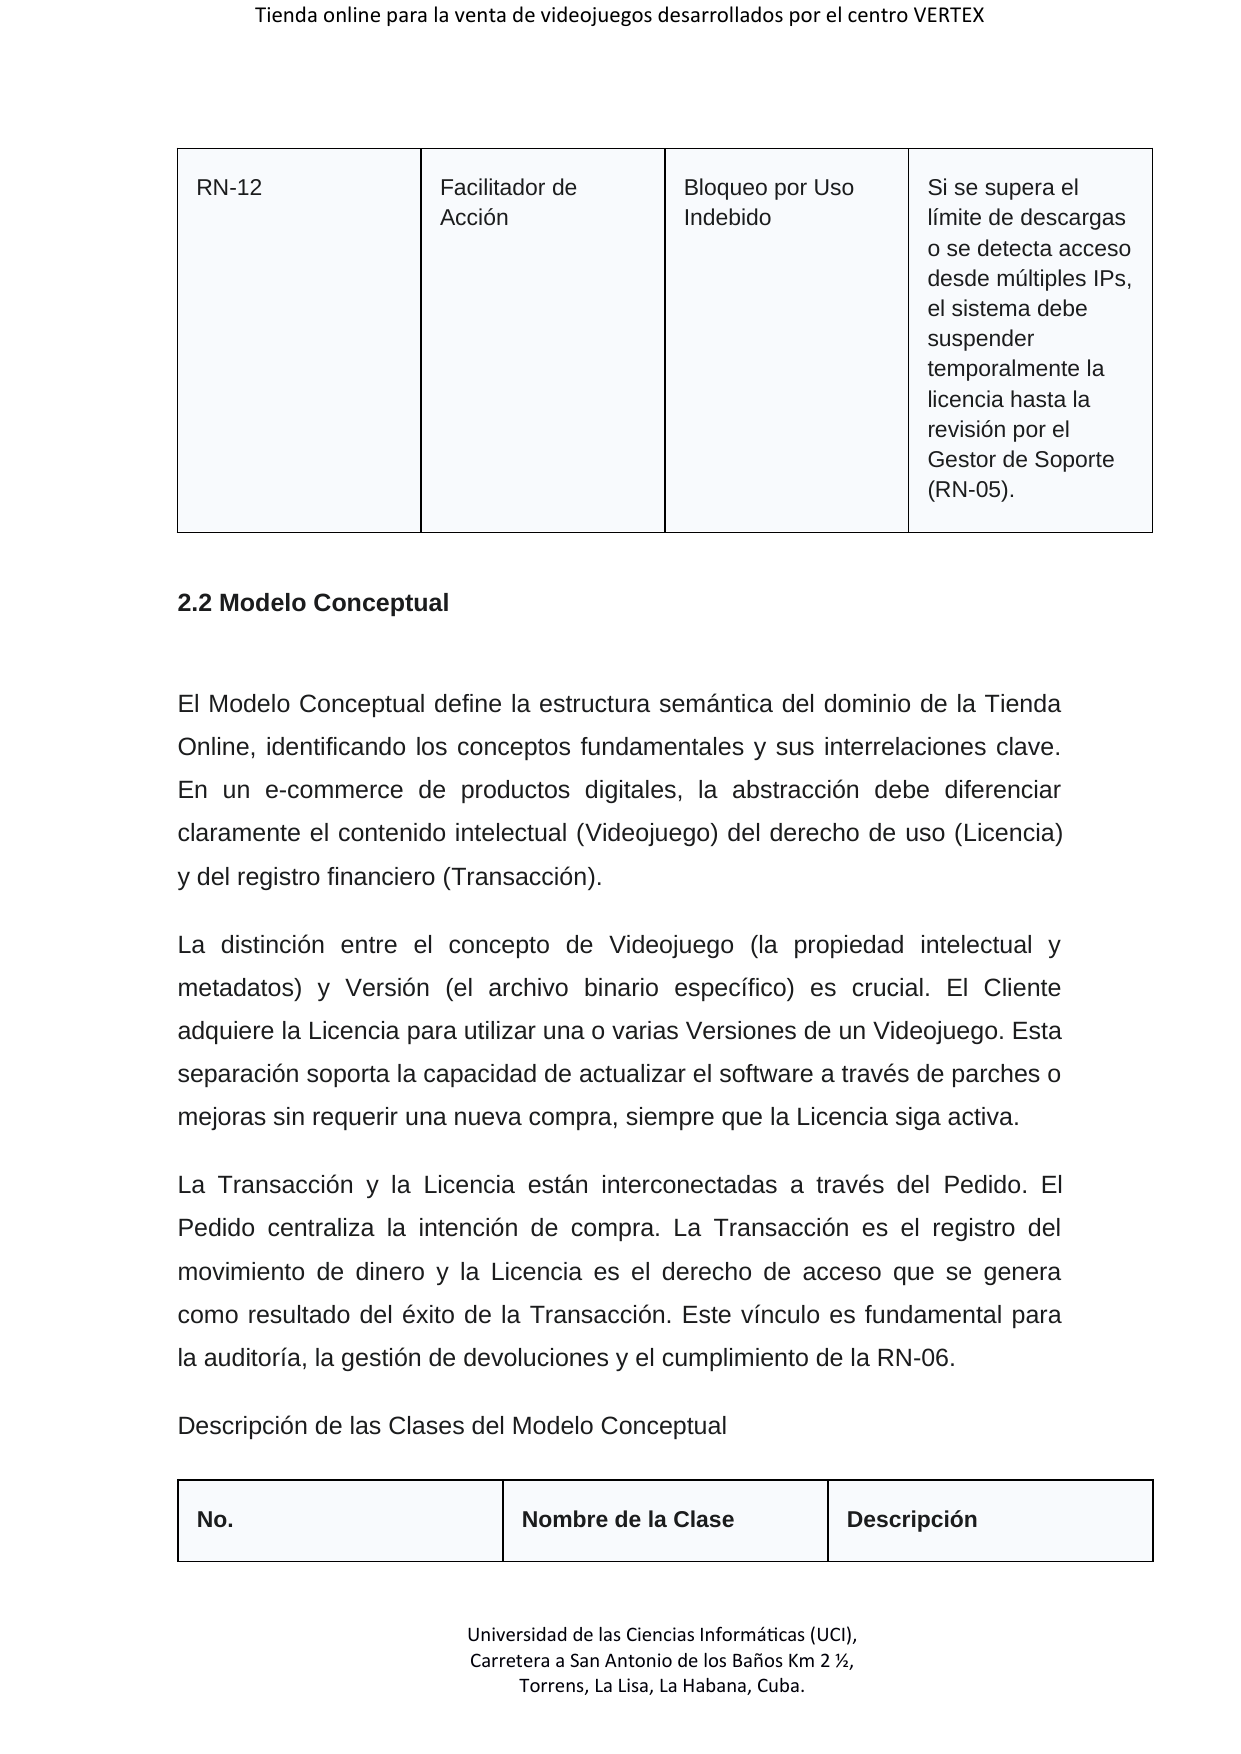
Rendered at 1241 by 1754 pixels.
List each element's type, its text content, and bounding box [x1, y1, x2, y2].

text El Modelo Conceptual define la estructura semántica del dominio de la Tienda Online, identificando los conceptos fundamentales y sus interrelaciones clave. En un e-commerce de productos digitales, la abstracción debe diferenciar claramente el contenido intelectual (Videojuego) del derecho de uso (Licencia) y del registro financiero (Transacción). [177, 689, 1063, 890]
table_cell Bloqueo por Uso Indebido [666, 149, 908, 531]
table_cell Facilitador de Acción [422, 149, 664, 531]
table_header No. [179, 1481, 502, 1561]
text La distinción entre el concepto de Videojuego (la propiedad intelectual y metadatos) y Versión (el archivo binario específico) es crucial. El Cliente adquiere la Licencia para utilizar una o varias Versiones de un Videojuego. Esta separación soporta la capacidad de actualizar el software a través de parches o mejoras sin requerir una nueva compra, siempre que la Licencia siga activa. [177, 929, 1063, 1131]
text Descripción de las Clases del Modelo Conceptual [177, 1411, 1063, 1439]
table_cell RN-12 [178, 149, 420, 531]
table_header Descripción [829, 1481, 1152, 1561]
table_cell Si se supera el límite de descargas o se detecta acceso desde múltiples IPs, el sistema debe suspender temporalmente la licencia hasta la revisión por el Gestor de Soporte (RN-05). [909, 149, 1152, 531]
table_header Nombre de la Clase [504, 1481, 827, 1561]
text La Transacción y la Licencia están interconectadas a través del Pedido. El Pedido centraliza la intención de compra. La Transacción es el registro del movimiento de dinero y la Licencia es el derecho de acceso que se genera como resultado del éxito de la Transacción. Este vínculo es fundamental para la auditoría, la gestión de devoluciones y el cumplimiento de la RN-06. [177, 1170, 1063, 1371]
subtitle 2.2 Modelo Conceptual [177, 588, 1063, 617]
